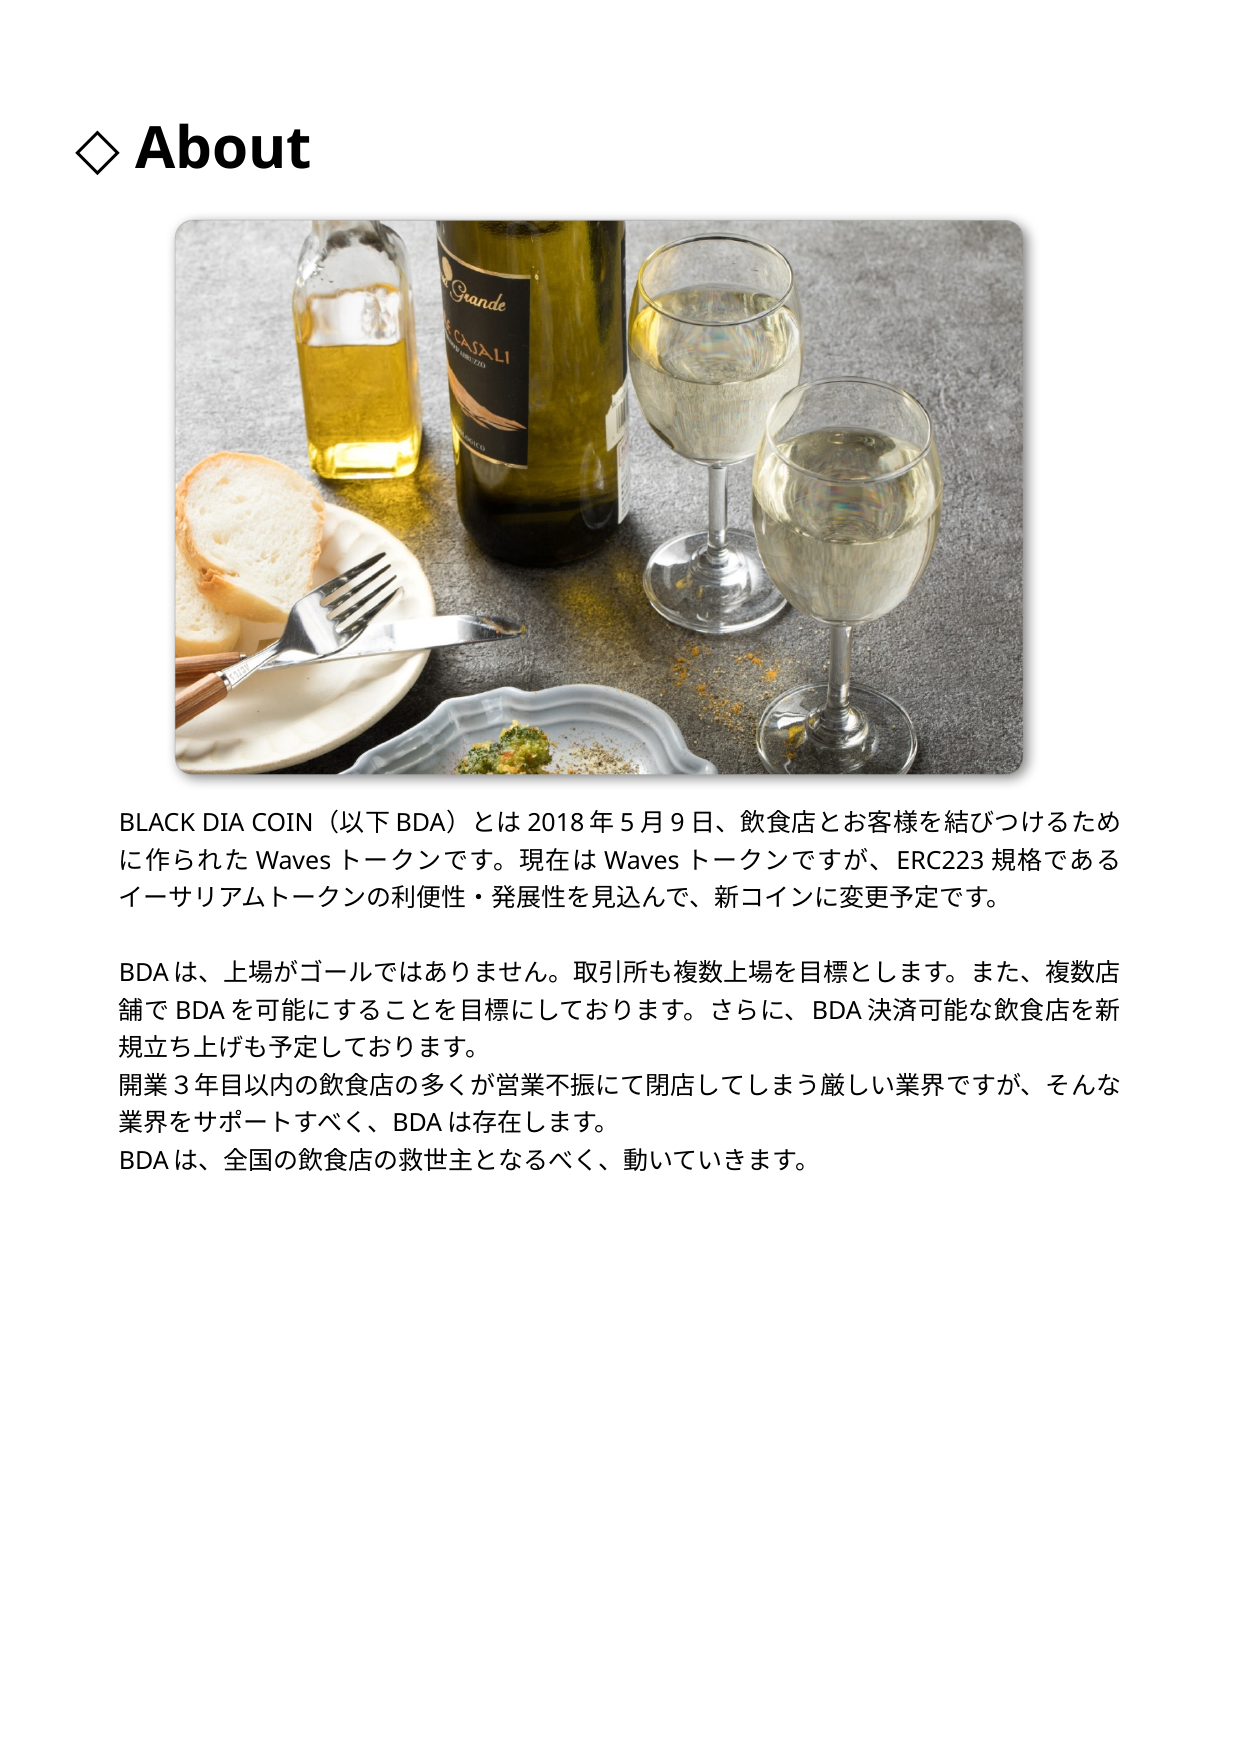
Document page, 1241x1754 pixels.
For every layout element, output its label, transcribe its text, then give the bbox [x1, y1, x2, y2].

text BDAは、全国の飲食店の救世主となるべく、動いていきます。 [119, 1139, 1121, 1177]
text ◇ About [75, 89, 1165, 202]
text BDAは、上場がゴールではありません。取引所も複数上場を目標とします。また、複数店舗でBDAを可能にすることを目標にしております。さらに、BDA決済可能な飲食店を新規立ち上げも予定しております。 [119, 952, 1121, 1064]
text 開業３年目以内の飲食店の多くが営業不振にて閉店してしまう厳しい業界ですが、そんな業界をサポートすべく、BDAは存在します。 [119, 1064, 1121, 1139]
picture [176, 221, 1022, 774]
text BLACK DIA COIN（以下BDA）とは2018年5月9日、飲食店とお客様を結びつけるために作られたWavesトークンです。現在はWavesトークンですが、ERC223規格であるイーサリアムトークンの利便性・発展性を見込んで、新コインに変更予定です。 [119, 802, 1121, 914]
